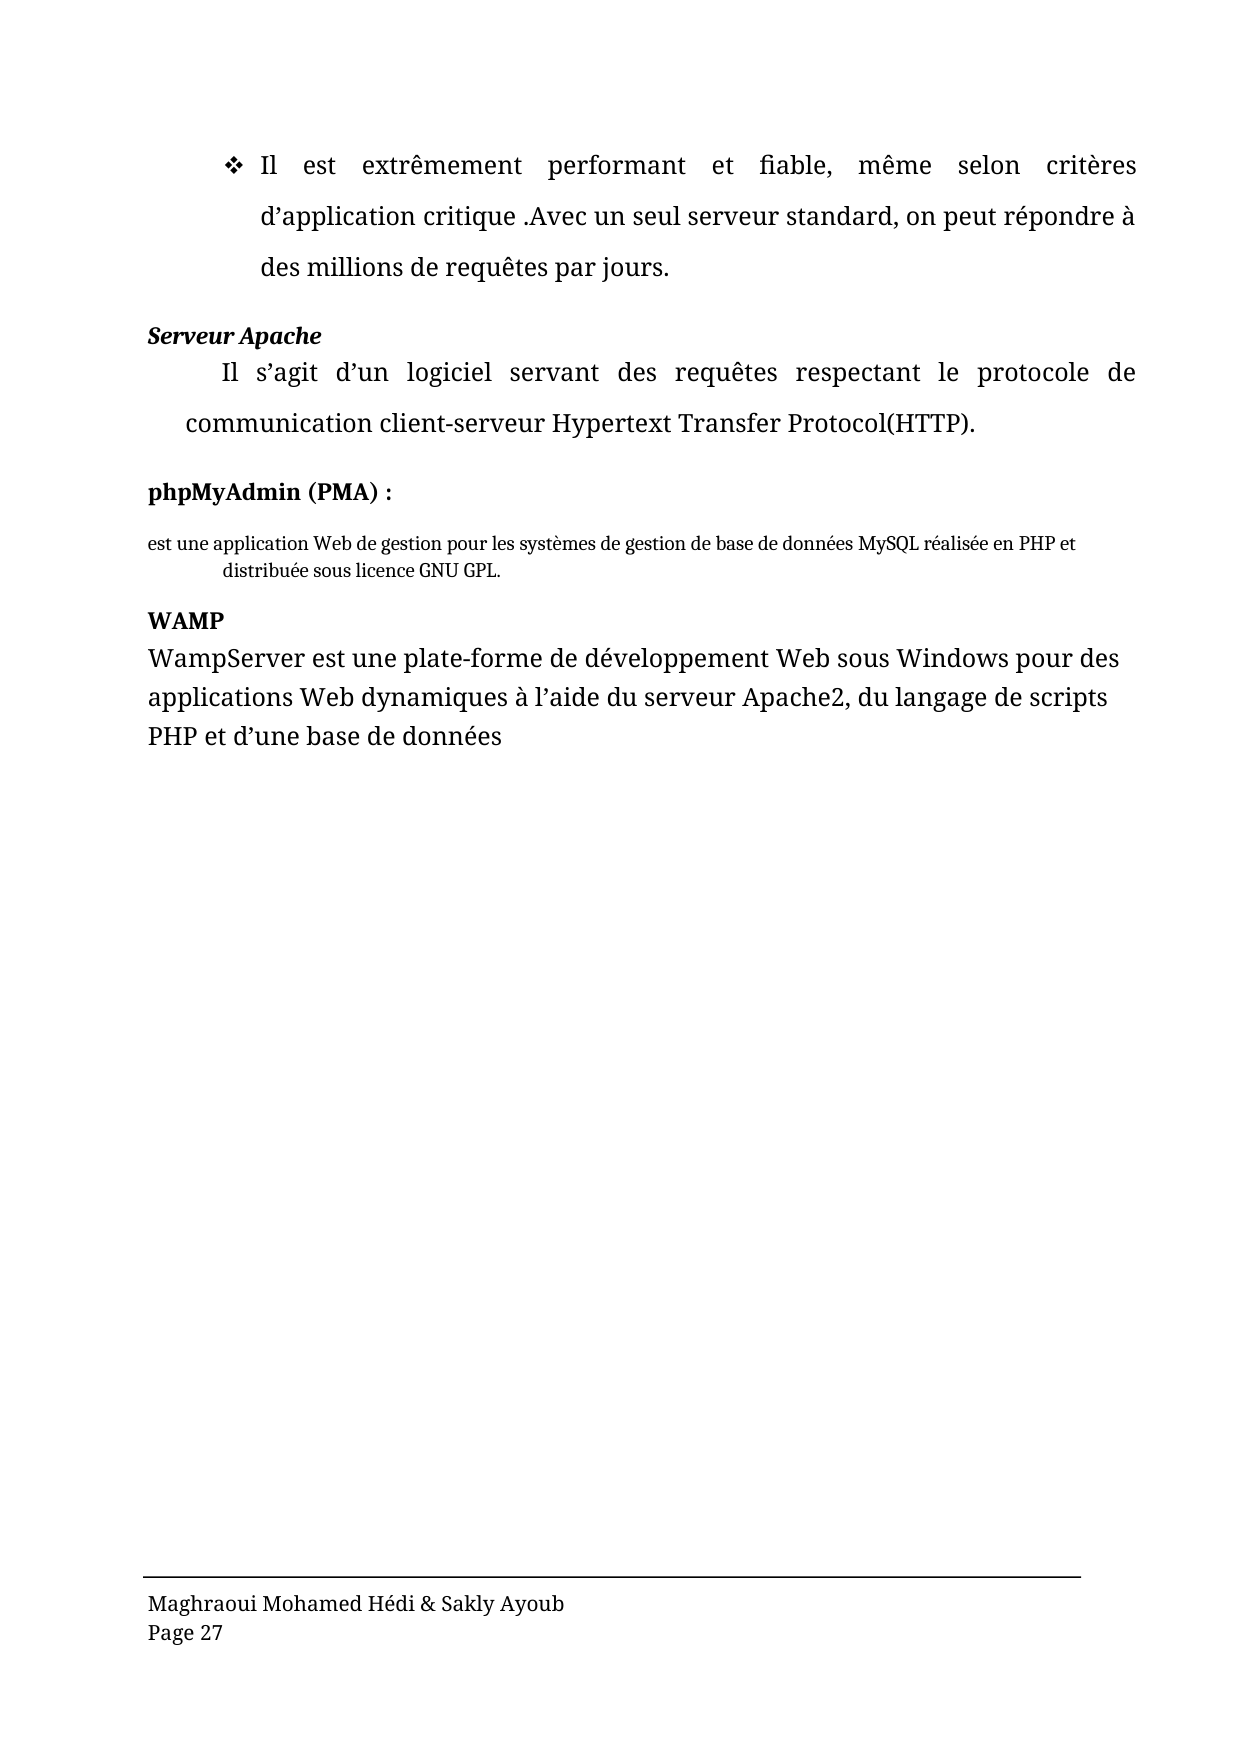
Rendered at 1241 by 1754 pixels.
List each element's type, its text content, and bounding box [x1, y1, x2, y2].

subtitle WAMP [148, 607, 1093, 636]
subtitle phpMyAdmin (PMA) : [148, 477, 1093, 506]
subtitle Serveur Apache [148, 322, 1093, 350]
subtitle est une application Web de gestion pour les systèmes de gestion de base de données MySQL réalisée en PHP et distribuée sous licence GNU GPL. [148, 531, 1093, 583]
text Il s’agit d’un logiciel servant des requêtes respectant le protocole de communication client-serveur Hypertext Transfer Protocol(HTTP). [185, 354, 1137, 440]
list Il est extrêmement performant et fiable, même selon critères d’application critique .Avec un seul serveur standard, on peut répondre à des millions de requêtes par jours. [223, 148, 1137, 284]
text WampServer est une plate-forme de développement Web sous Windows pour des applications Web dynamiques à l’aide du serveur Apache2, du langage de scripts PHP et d’une base de données [148, 640, 1137, 753]
